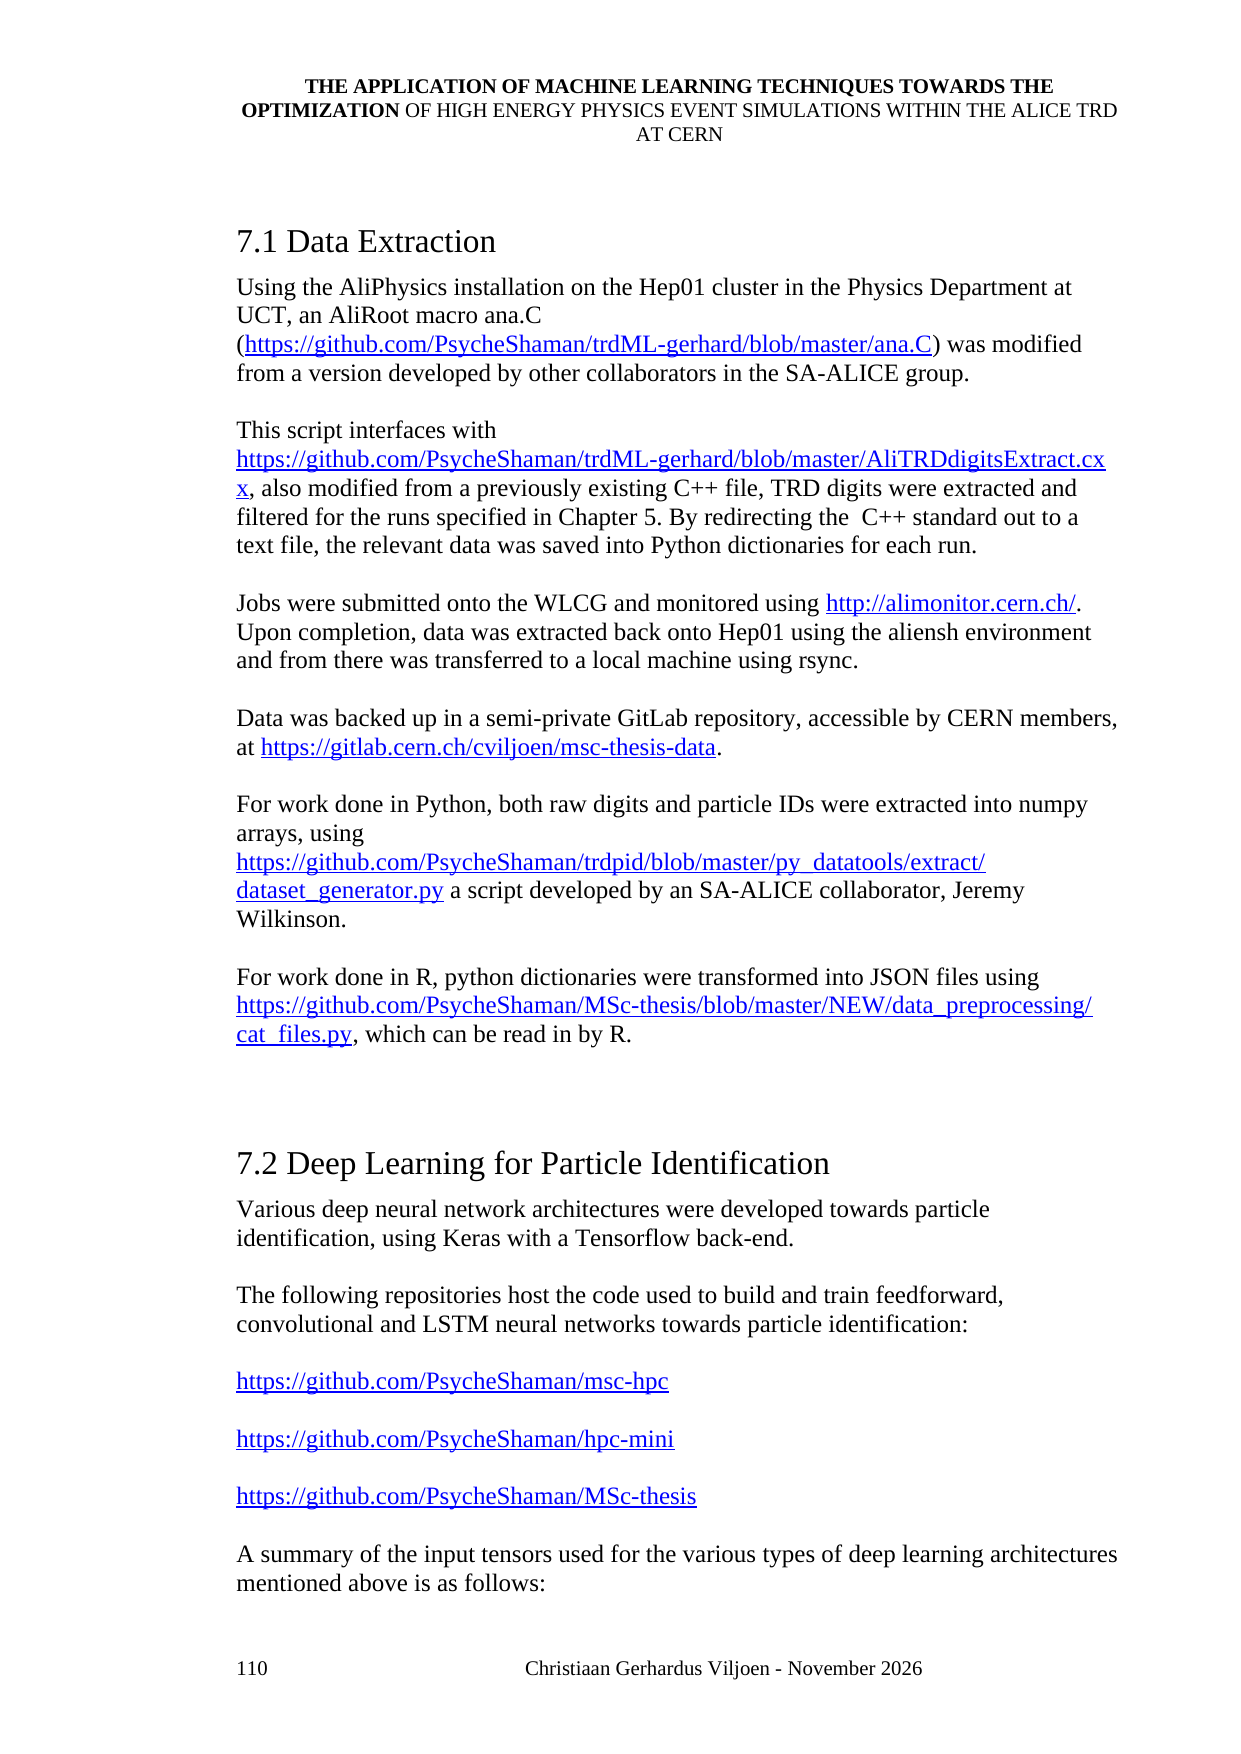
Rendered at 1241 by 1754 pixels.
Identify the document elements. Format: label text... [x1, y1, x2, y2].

text A summary of the input tensors used for the various types of deep learning architectures mentioned above is as follows: [236, 1539, 1122, 1596]
text For work done in R, python dictionaries were transformed into JSON files using https://github.com/PsycheShaman/MSc-thesis/blob/master/NEW/data_preprocessing/cat_files.py, which can be read in by R. [236, 962, 1122, 1048]
text Data was backed up in a semi-private GitLab repository, accessible by CERN members, at https://gitlab.cern.ch/cviljoen/msc-thesis-data. [236, 703, 1122, 761]
text https://github.com/PsycheShaman/msc-hpc [236, 1366, 1122, 1395]
text https://github.com/PsycheShaman/MSc-thesis [236, 1481, 1122, 1510]
subtitle Deep Learning for Particle Identification [236, 1143, 1122, 1181]
text https://github.com/PsycheShaman/hpc-mini [236, 1424, 1122, 1453]
text This script interfaces with https://github.com/PsycheShaman/trdML-gerhard/blob/master/AliTRDdigitsExtract.cxx, also modified from a previously existing C++ file, TRD digits were extracted and filtered for the runs specified in Chapter 5. By redirecting the C++ standard out to a text file, the relevant data was saved into Python dictionaries for each run. [236, 416, 1122, 559]
text Jobs were submitted onto the WLCG and monitored using http://alimonitor.cern.ch/. Upon completion, data was extracted back onto Hep01 using the aliensh environment and from there was transferred to a local machine using rsync. [236, 588, 1122, 674]
subtitle Data Extraction [236, 221, 1122, 259]
text The following repositories host the code used to build and train feedforward, convolutional and LSTM neural networks towards particle identification: [236, 1280, 1122, 1338]
text Using the AliPhysics installation on the Hep01 cluster in the Physics Department at UCT, an AliRoot macro ana.C (https://github.com/PsycheShaman/trdML-gerhard/blob/master/ana.C) was modified from a version developed by other collaborators in the SA-ALICE group. [236, 272, 1122, 387]
text For work done in Python, both raw digits and particle IDs were extracted into numpy arrays, using https://github.com/PsycheShaman/trdpid/blob/master/py_datatools/extract/dataset_generator.py a script developed by an SA-ALICE collaborator, Jeremy Wilkinson. [236, 789, 1122, 933]
text Various deep neural network architectures were developed towards particle identification, using Keras with a Tensorflow back-end. [236, 1194, 1122, 1251]
